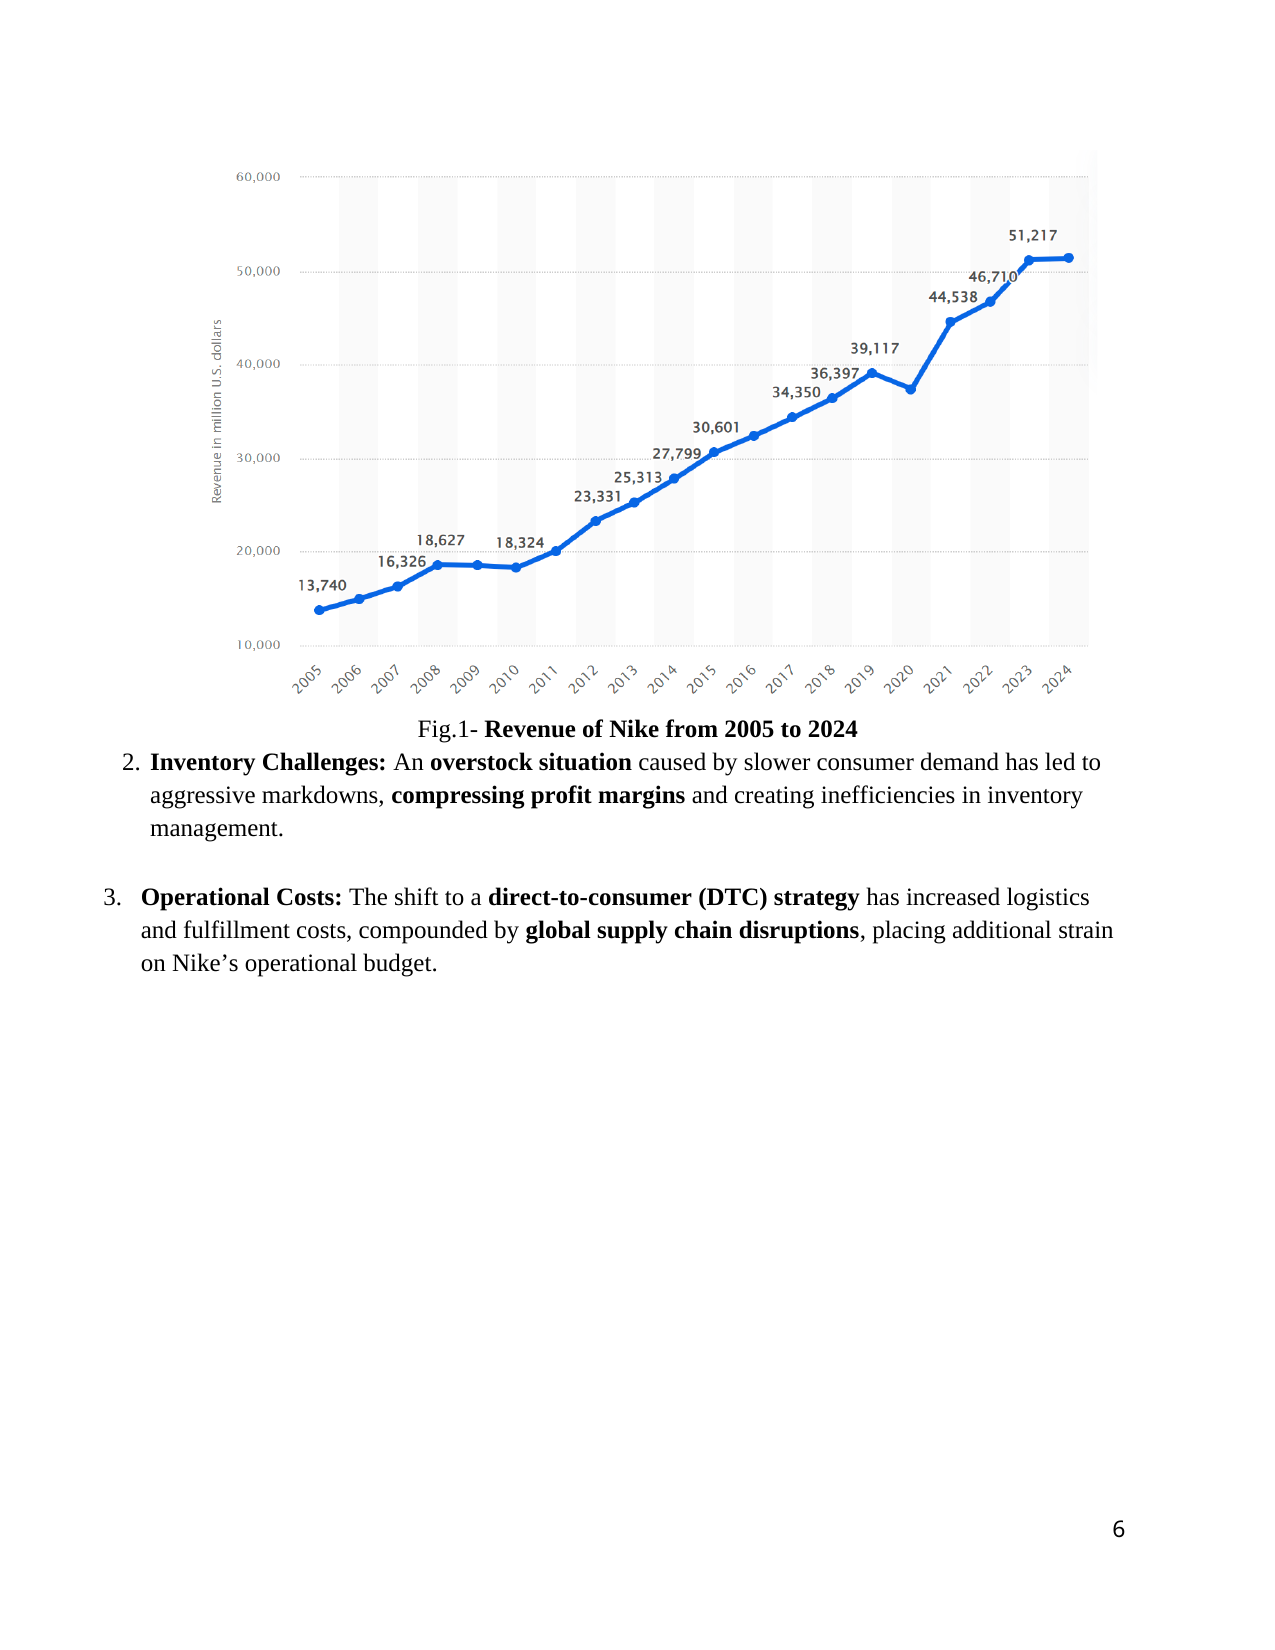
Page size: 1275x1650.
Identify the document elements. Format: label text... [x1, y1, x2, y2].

list Operational Costs: The shift to a direct-to-consumer (DTC) strategy has increased logistics and fulfillment costs, compounded by global supply chain disruptions, placing additional strain on Nike’s operational budget. Fig.2 - Nike retail stores worldwide from 2009 to 2024 [103, 882, 1125, 1043]
list Inventory Challenges: An overstock situation caused by slower consumer demand has led to aggressive markdowns, compressing profit margins and creating inefficiencies in inventory management. [122, 747, 1125, 877]
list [131, 150, 1125, 742]
picture [177, 150, 1098, 704]
